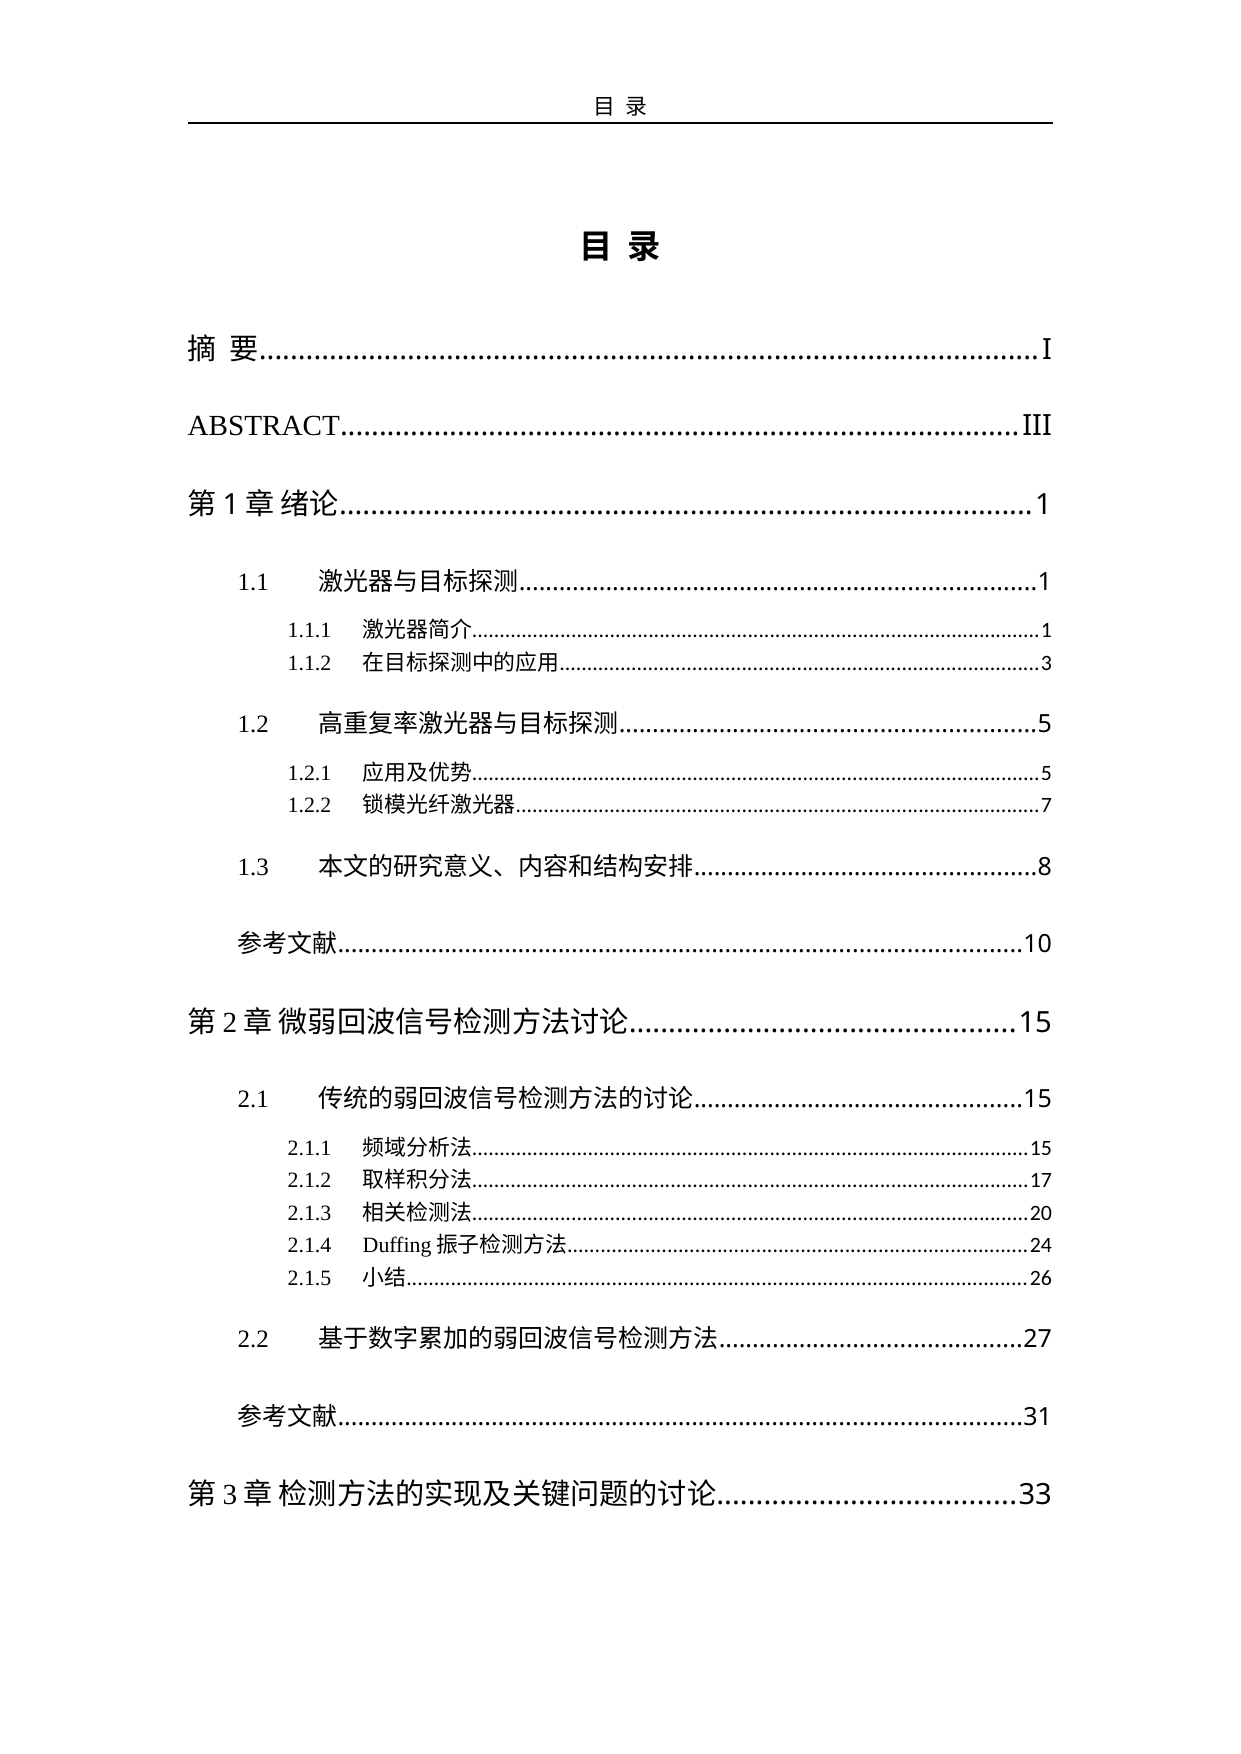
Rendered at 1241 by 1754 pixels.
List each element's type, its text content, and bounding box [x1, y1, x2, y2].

text ABSTRACT III [187, 392, 1053, 457]
text 1.2 高重复率激光器与目标探测 5 [237, 689, 1053, 754]
text 2.2 基于数字累加的弱回波信号检测方法 27 [237, 1304, 1053, 1369]
text 第3章 检测方法的实现及关键问题的讨论 33 [187, 1459, 1053, 1524]
text 1.1.1 激光器简介 1 [287, 612, 1053, 644]
text 1.2.1 应用及优势 5 [287, 754, 1053, 787]
text 摘 要 I [187, 314, 1053, 379]
text 目 录 [187, 212, 1053, 277]
text 1.3 本文的研究意义、内容和结构安排 8 [237, 832, 1053, 897]
text 2.1.2 取样积分法 17 [287, 1162, 1053, 1194]
text 2.1.4 Duffing振子检测方法 24 [287, 1227, 1053, 1259]
text 2.1 传统的弱回波信号检测方法的讨论 15 [237, 1064, 1053, 1129]
text 1.2.2 锁模光纤激光器 7 [287, 787, 1053, 819]
text 参考文献 10 [237, 909, 1053, 974]
text 2.1.5 小结 26 [287, 1259, 1053, 1292]
text 第1章 绪论 1 [187, 469, 1053, 534]
text 2.1.3 相关检测法 20 [287, 1194, 1053, 1227]
text 1.1 激光器与目标探测 1 [237, 547, 1053, 612]
text 2.1.1 频域分析法 15 [287, 1129, 1053, 1162]
text 第2章 微弱回波信号检测方法讨论 15 [187, 987, 1053, 1052]
text 参考文献 31 [237, 1382, 1053, 1447]
text 1.1.2 在目标探测中的应用 3 [287, 644, 1053, 677]
